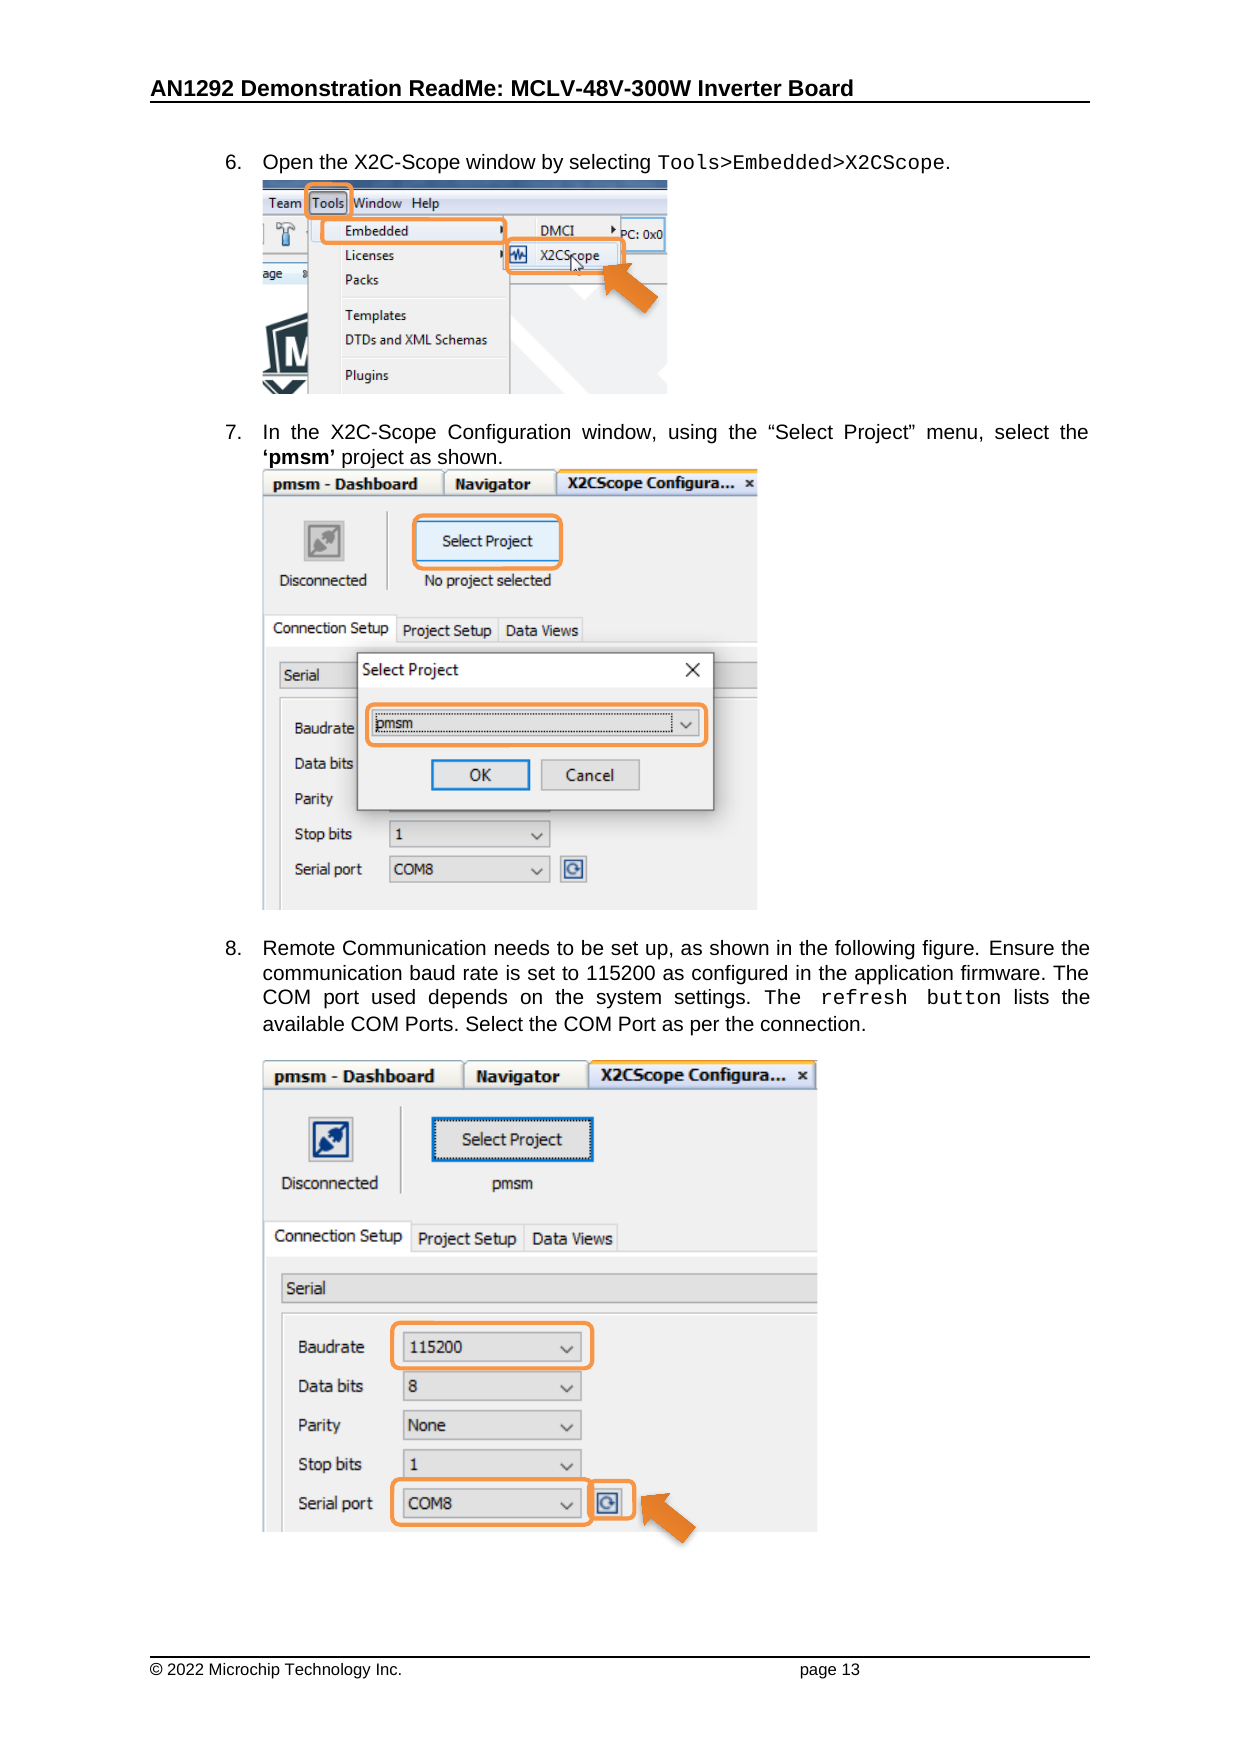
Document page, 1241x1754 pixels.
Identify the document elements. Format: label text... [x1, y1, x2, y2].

picture [262, 180, 668, 394]
picture [262, 468, 758, 910]
list In the X2C-Scope Configuration window, using the “Select Project” menu, select the ‘pmsm’ project as shown. [225, 419, 1090, 469]
list Open the X2C-Scope window by selecting Tools>Embedded>X2CScope. [225, 150, 1090, 176]
list Remote Communication needs to be set up, as shown in the following figure. Ensure the communication baud rate is set to 115200 as configured in the application firmware. The COM port used depends on the system settings. The refresh button lists the available COM Ports. Select the COM Port as per the connection. [225, 935, 1090, 1036]
